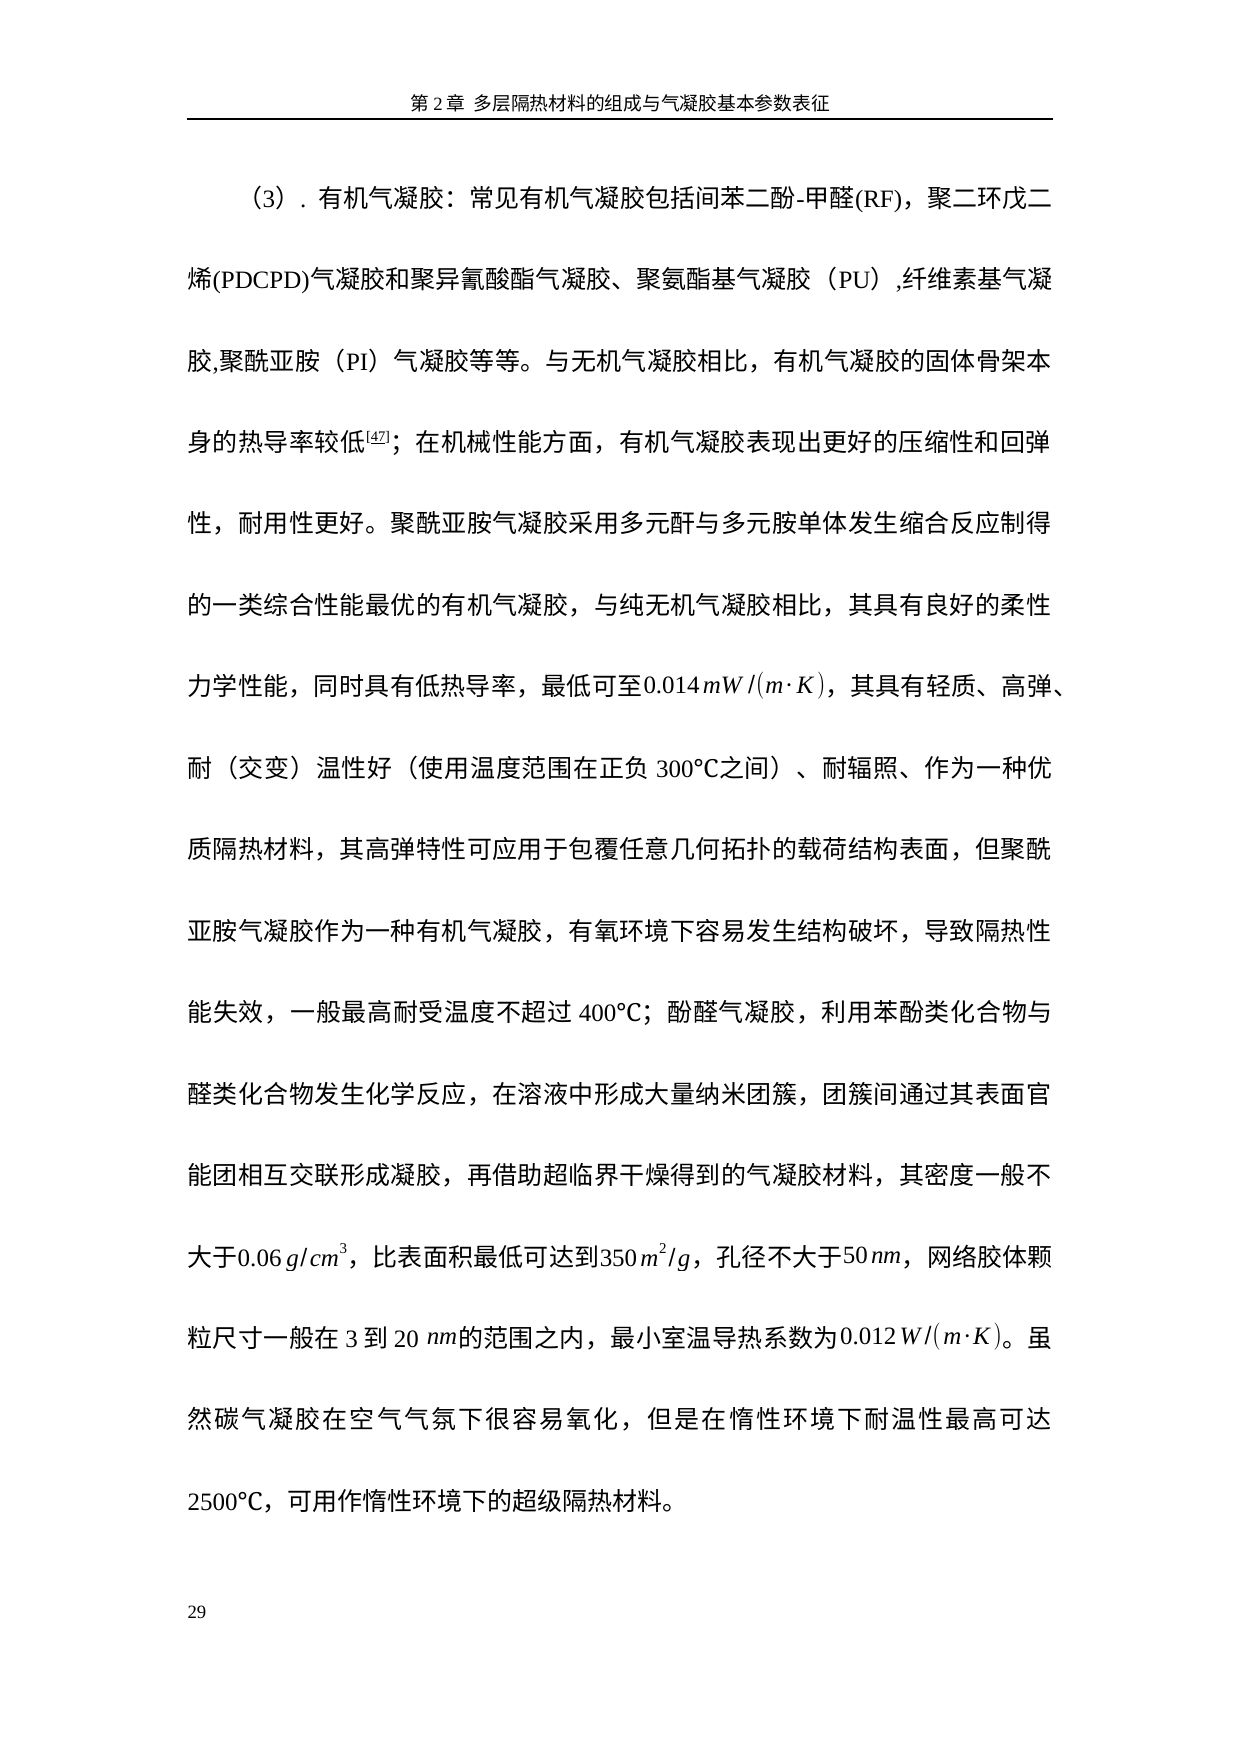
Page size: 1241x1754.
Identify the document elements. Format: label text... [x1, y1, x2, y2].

text （3）. 有机气凝胶：常见有机气凝胶包括间苯二酚-甲醛(RF)，聚二环戊二烯(PDCPD)气凝胶和聚异氰酸酯气凝胶、聚氨酯基气凝胶（PU）,纤维素基气凝胶,聚酰亚胺（PI）气凝胶等等。与无机气凝胶相比，有机气凝胶的固体骨架本身的热导率较低[47]；在机械性能方面，有机气凝胶表现出更好的压缩性和回弹性，耐用性更好。聚酰亚胺气凝胶采用多元酐与多元胺单体发生缩合反应制得的一类综合性能最优的有机气凝胶，与纯无机气凝胶相比，其具有良好的柔性力学性能，同时具有低热导率，最低可至，其具有轻质、高弹、耐（交变）温性好（使用温度范围在正负300℃之间）、耐辐照、作为一种优质隔热材料，其高弹特性可应用于包覆任意几何拓扑的载荷结构表面，但聚酰亚胺气凝胶作为一种有机气凝胶，有氧环境下容易发生结构破坏，导致隔热性能失效，一般最高耐受温度不超过400℃；酚醛气凝胶，利用苯酚类化合物与醛类化合物发生化学反应，在溶液中形成大量纳米团簇，团簇间通过其表面官能团相互交联形成凝胶，再借助超临界干燥得到的气凝胶材料，其密度一般不大于，比表面积最低可达到，孔径不大于，网络胶体颗粒尺寸一般在3到20 的范围之内，最小室温导热系数为。虽然碳气凝胶在空气气氛下很容易氧化，但是在惰性环境下耐温性最高可达2500℃，可用作惰性环境下的超级隔热材料。 [187, 162, 1053, 1533]
